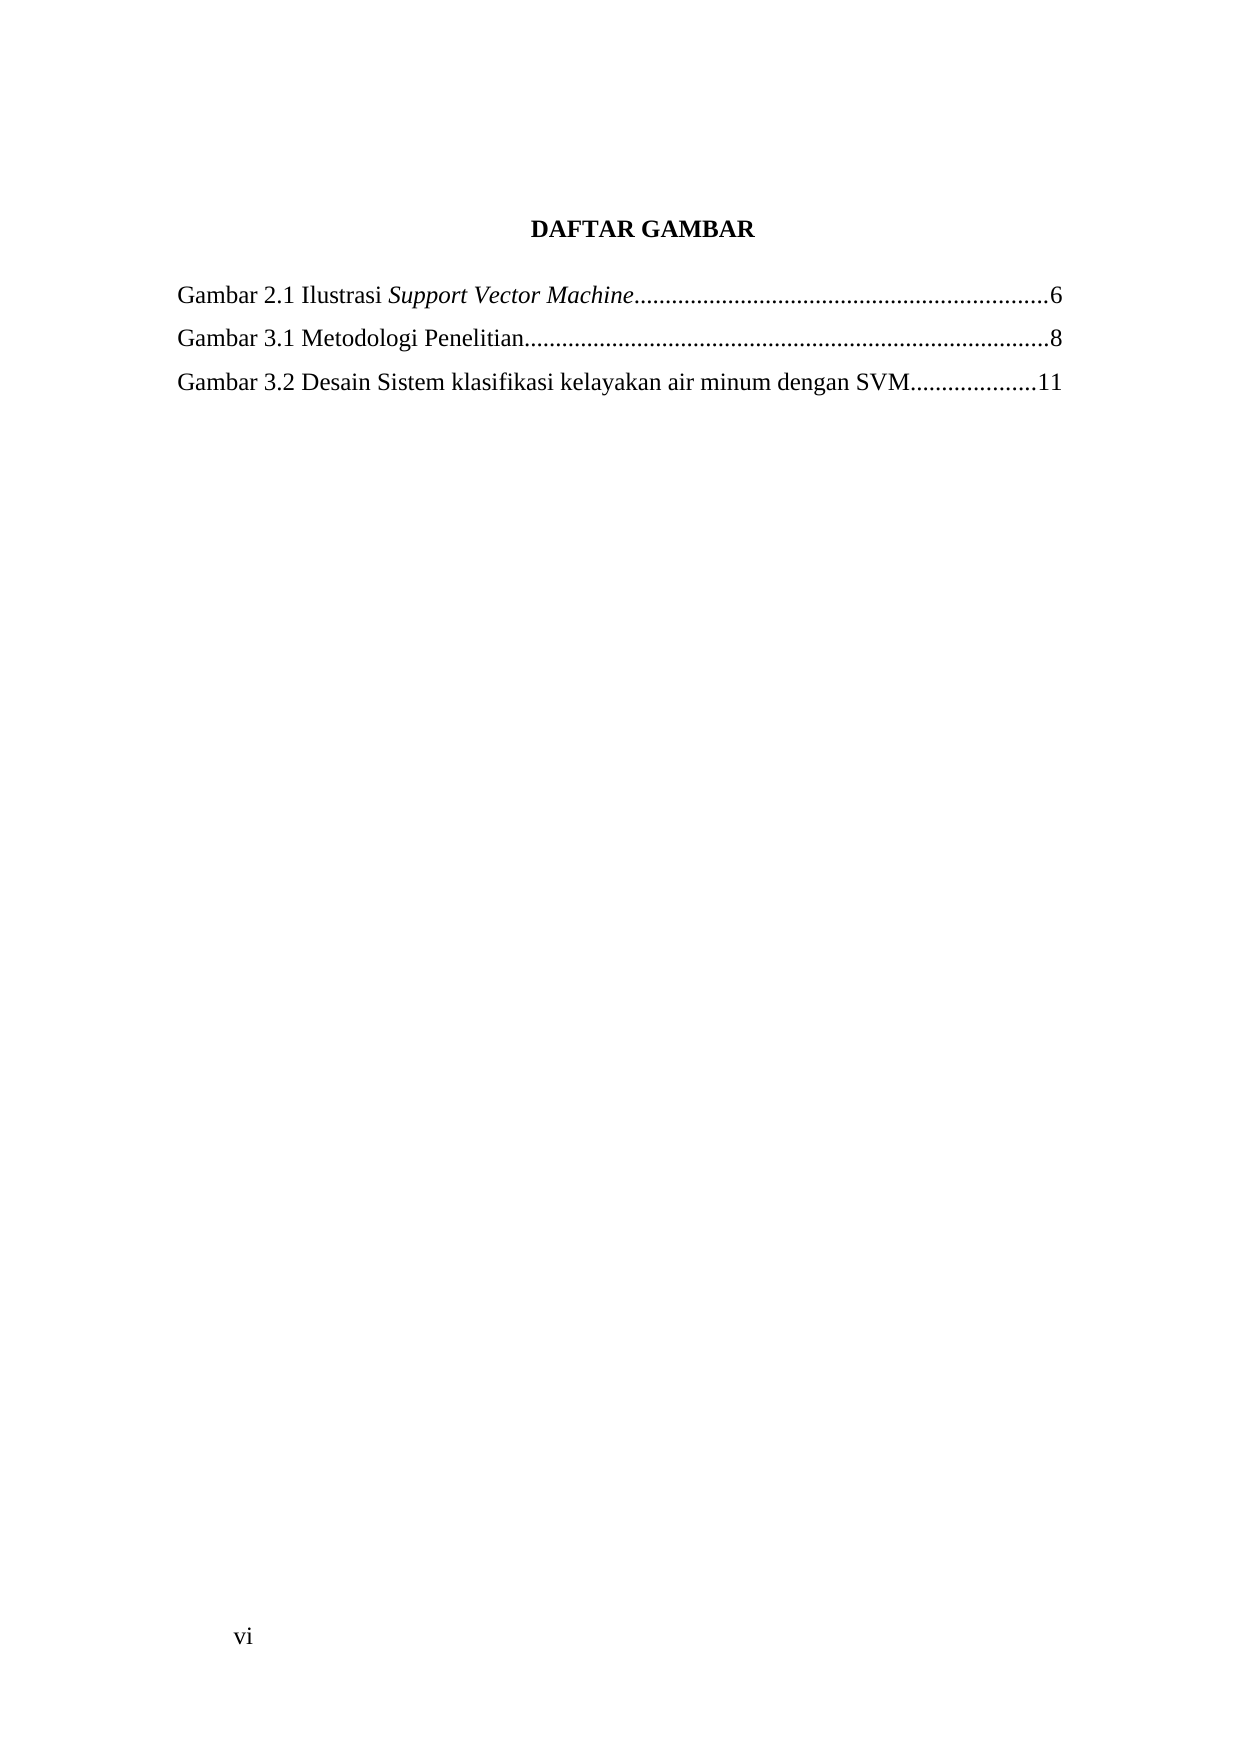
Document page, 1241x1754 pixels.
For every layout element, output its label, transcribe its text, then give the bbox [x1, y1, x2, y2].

subtitle Gambar 3.1 Metodologi Penelitian 8 [177, 323, 1063, 352]
subtitle Gambar 3.2 Desain Sistem klasifikasi kelayakan air minum dengan SVM 11 [177, 367, 1063, 395]
subtitle DAFTAR GAMBAR [222, 214, 1063, 243]
subtitle Gambar 2.1 Ilustrasi Support Vector Machine 6 [177, 280, 1063, 309]
